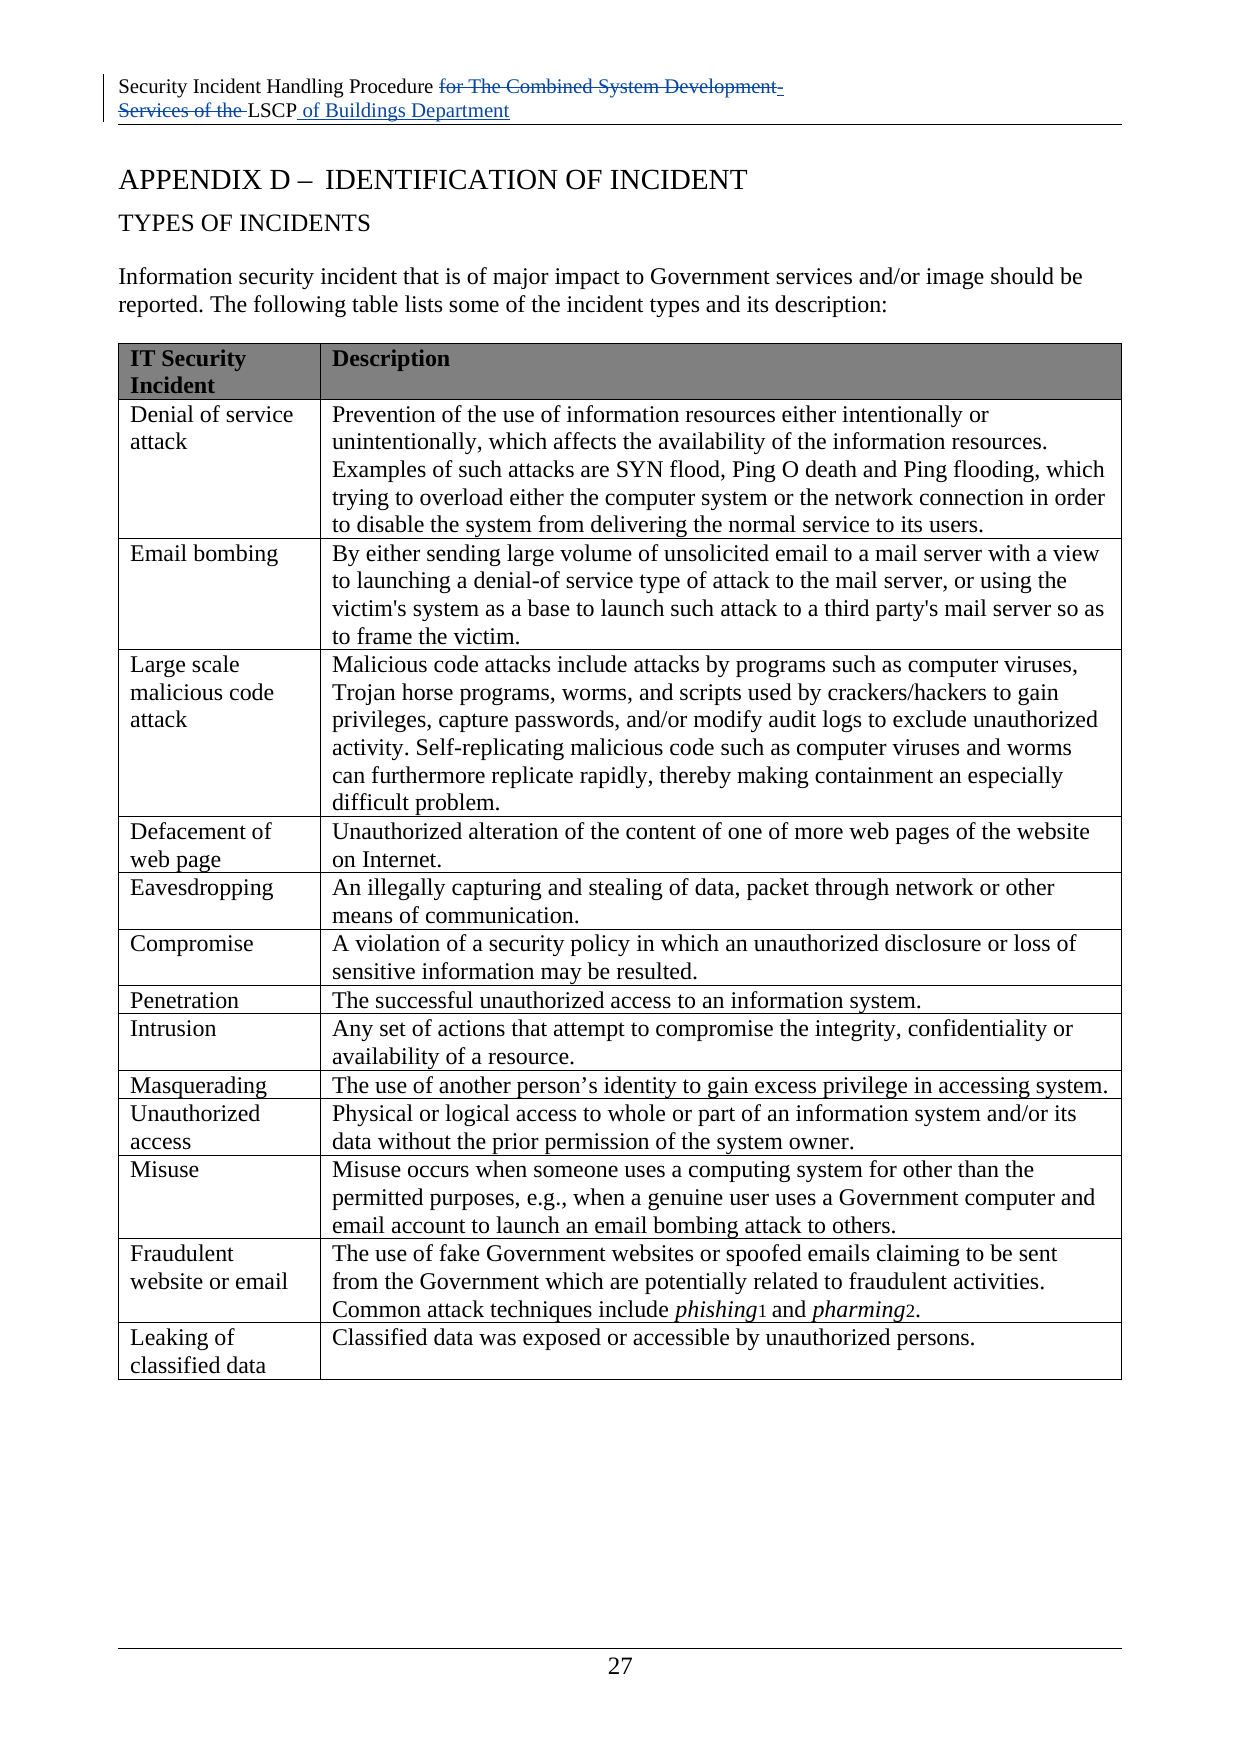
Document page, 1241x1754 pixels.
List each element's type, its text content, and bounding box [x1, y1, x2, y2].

table_cell Eavesdropping [119, 873, 320, 928]
text Information security incident that is of major impact to Government services and/or image should be reported. The following table lists some of the incident types and its description: [118, 262, 1122, 317]
table_cell Malicious code attacks include attacks by programs such as computer viruses, Trojan horse programs, worms, and scripts used by crackers/hackers to gain privileges, capture passwords, and/or modify audit logs to exclude unauthorized activity. Self-replicating malicious code such as computer viruses and worms can furthermore replicate rapidly, thereby making containment an especially difficult problem. [321, 650, 1121, 816]
table_cell By either sending large volume of unsolicited email to a mail server with a view to launching a denial-of service type of attack to the mail server, or using the victim's system as a base to launch such attack to a third party's mail server so as to frame the victim. [321, 539, 1121, 649]
table_cell Masquerading [119, 1071, 320, 1098]
table_cell A violation of a security policy in which an unauthorized disclosure or loss of sensitive information may be resulted. [321, 930, 1121, 985]
table_cell Leaking of classified data [119, 1323, 320, 1378]
table_header IT Security Incident [119, 344, 320, 399]
table_cell Penetration [119, 986, 320, 1013]
table_cell Misuse occurs when someone uses a computing system for other than the permitted purposes, e.g., when a genuine user uses a Government computer and email account to launch an email bombing attack to others. [321, 1156, 1121, 1238]
table_cell Fraudulent website or email [119, 1239, 320, 1322]
table_cell Unauthorized alteration of the content of one of more web pages of the website on Internet. [321, 817, 1121, 872]
table_cell The use of another person’s identity to gain excess privilege in accessing system. [321, 1071, 1121, 1098]
text TYPES OF INCIDENTS [118, 208, 1122, 237]
table_cell Unauthorized access [119, 1099, 320, 1154]
table_cell Prevention of the use of information resources either intentionally or unintentionally, which affects the availability of the information resources. Examples of such attacks are SYN flood, Ping O death and Ping flooding, which trying to overload either the computer system or the network connection in order to disable the system from delivering the normal service to its users. [321, 400, 1121, 538]
table_cell The use of fake Government websites or spoofed emails claiming to be sent from the Government which are potentially related to fraudulent activities. Common attack techniques include phishing1 and pharming2. [321, 1239, 1121, 1322]
subtitle APPENDIX D – IDENTIFICATION OF INCIDENT [118, 162, 1122, 196]
table_cell Large scale malicious code attack [119, 650, 320, 816]
table_cell Any set of actions that attempt to compromise the integrity, confidentiality or availability of a resource. [321, 1014, 1121, 1069]
table_cell Compromise [119, 930, 320, 985]
table_cell Misuse [119, 1156, 320, 1238]
table_cell Intrusion [119, 1014, 320, 1069]
table_cell Denial of service attack [119, 400, 320, 538]
table_cell Classified data was exposed or accessible by unauthorized persons. [321, 1323, 1121, 1378]
table_cell Email bombing [119, 539, 320, 649]
table_cell Physical or logical access to whole or part of an information system and/or its data without the prior permission of the system owner. [321, 1099, 1121, 1154]
table_cell Defacement of web page [119, 817, 320, 872]
table_header Description [321, 344, 1121, 399]
table_cell An illegally capturing and stealing of data, packet through network or other means of communication. [321, 873, 1121, 928]
table_cell The successful unauthorized access to an information system. [321, 986, 1121, 1013]
